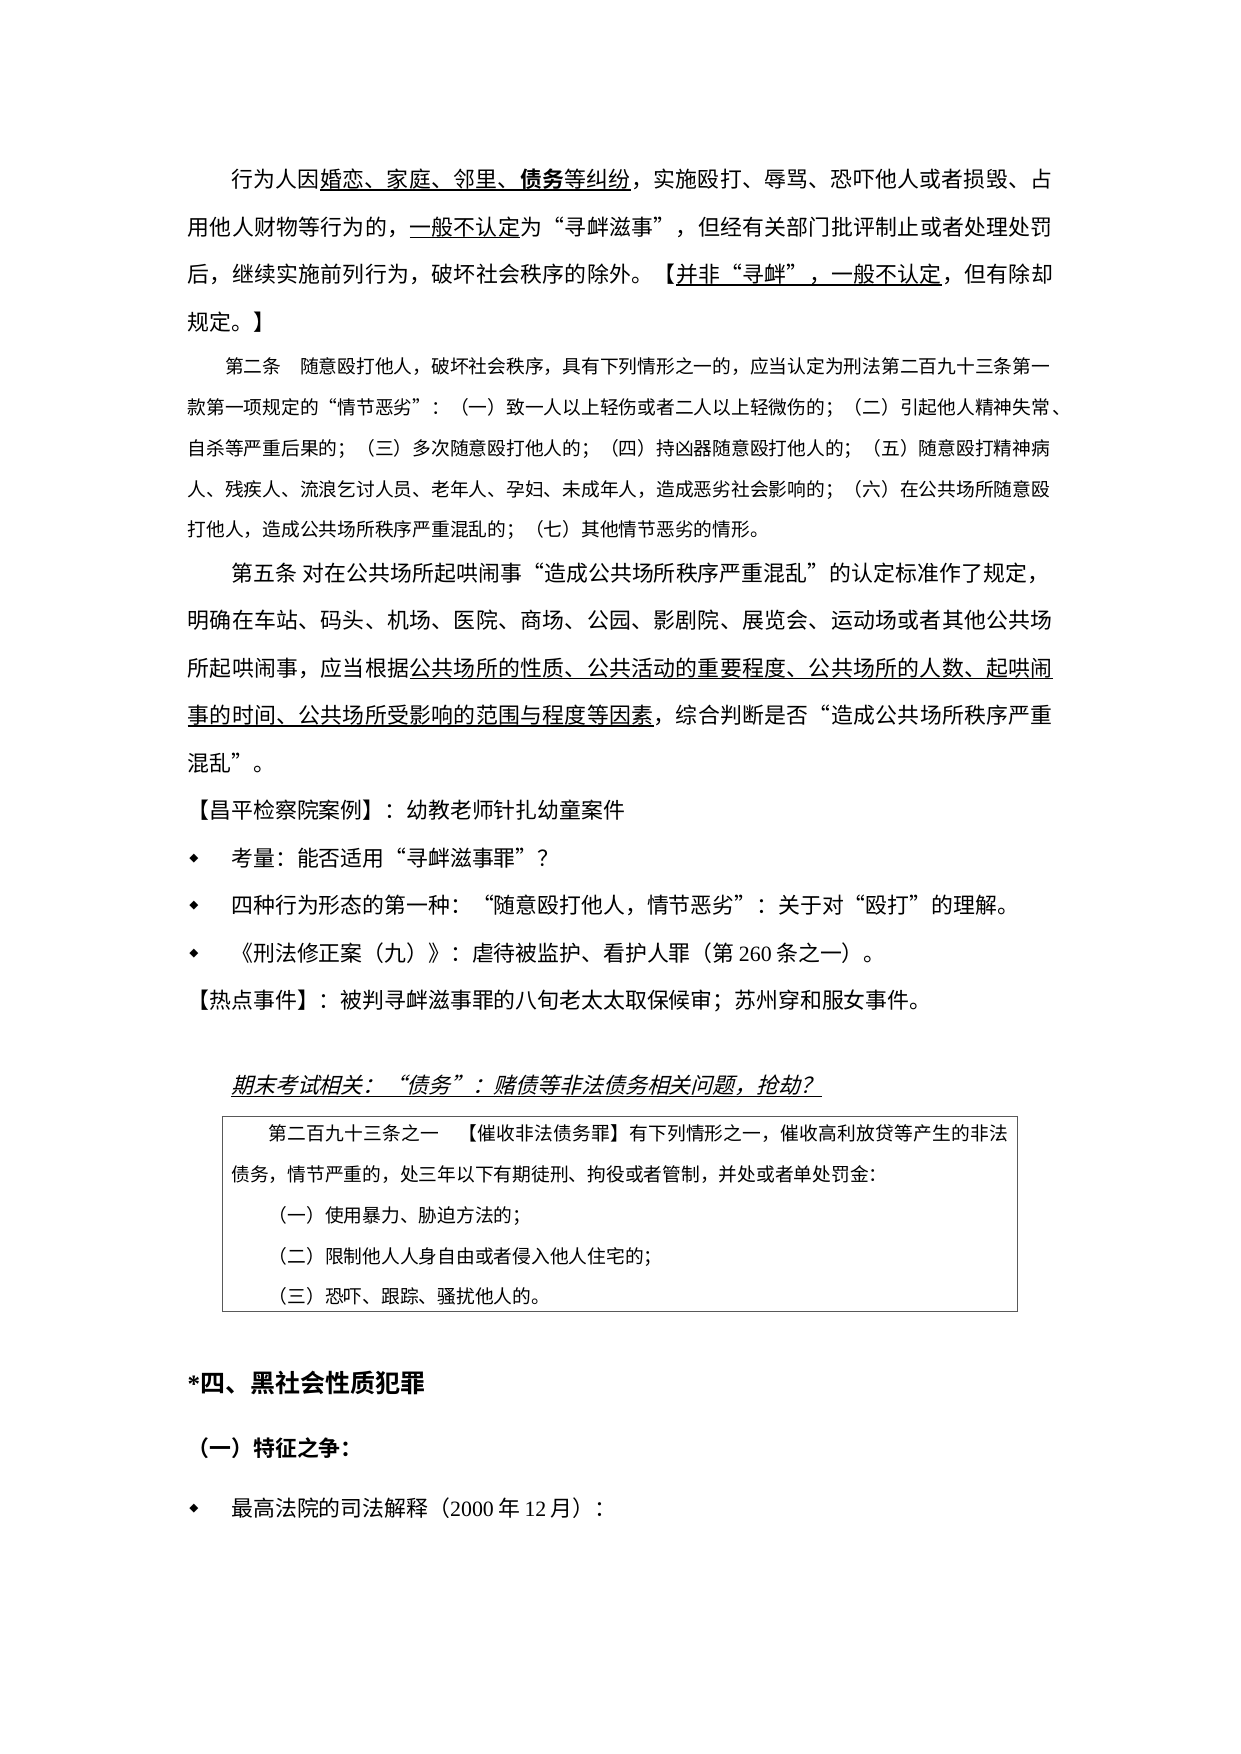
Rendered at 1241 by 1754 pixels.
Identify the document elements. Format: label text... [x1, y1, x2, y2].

text 行为人因婚恋、家庭、邻里、债务等纠纷，实施殴打、辱骂、恐吓他人或者损毁、占用他人财物等行为的，一般不认定为“寻衅滋事”，但经有关部门批评制止或者处理处罚后，继续实施前列行为，破坏社会秩序的除外。【并非“寻衅”，一般不认定，但有除却规定。】 [187, 162, 1053, 336]
text （一）使用暴力、胁迫方法的； [223, 1197, 1017, 1228]
text 第五条 对在公共场所起哄闹事“造成公共场所秩序严重混乱”的认定标准作了规定，明确在车站、码头、机场、医院、商场、公园、影剧院、展览会、运动场或者其他公共场所起哄闹事，应当根据公共场所的性质、公共活动的重要程度、公共场所的人数、起哄闹事的时间、公共场所受影响的范围与程度等因素，综合判断是否“造成公共场所秩序严重混乱”。 [187, 556, 1053, 777]
list 考量：能否适用“寻衅滋事罪”？ [187, 841, 1053, 872]
subtitle *四、黑社会性质犯罪 [187, 1364, 1053, 1400]
list 最高法院的司法解释（2000年12月）： [187, 1491, 1053, 1522]
subtitle （一）特征之争： [187, 1431, 1053, 1462]
list 《刑法修正案（九）》：虐待被监护、看护人罪（第260条之一）。 [187, 936, 1053, 967]
text 期末考试相关：“债务”：赌债等非法债务相关问题，抢劫？ [187, 1068, 1053, 1100]
text （二）限制他人人身自由或者侵入他人住宅的； [223, 1238, 1017, 1268]
text 第二条 随意殴打他人，破坏社会秩序，具有下列情形之一的，应当认定为刑法第二百九十三条第一款第一项规定的“情节恶劣”：（一）致一人以上轻伤或者二人以上轻微伤的；（二）引起他人精神失常、自杀等严重后果的；（三）多次随意殴打他人的；（四）持凶器随意殴打他人的；（五）随意殴打精神病人、残疾人、流浪乞讨人员、老年人、孕妇、未成年人，造成恶劣社会影响的；（六）在公共场所随意殴打他人，造成公共场所秩序严重混乱的；（七）其他情节恶劣的情形。 [187, 352, 1053, 542]
text 【热点事件】：被判寻衅滋事罪的八旬老太太取保候审；苏州穿和服女事件。 [187, 983, 1053, 1015]
text 【昌平检察院案例】：幼教老师针扎幼童案件 [187, 793, 1053, 825]
list 四种行为形态的第一种：“随意殴打他人，情节恶劣”：关于对“殴打”的理解。 [187, 888, 1053, 920]
text （三）恐吓、跟踪、骚扰他人的。 [223, 1279, 1017, 1311]
text 第二百九十三条之一 【催收非法债务罪】有下列情形之一，催收高利放贷等产生的非法债务，情节严重的，处三年以下有期徒刑、拘役或者管制，并处或者单处罚金： [223, 1117, 1017, 1187]
